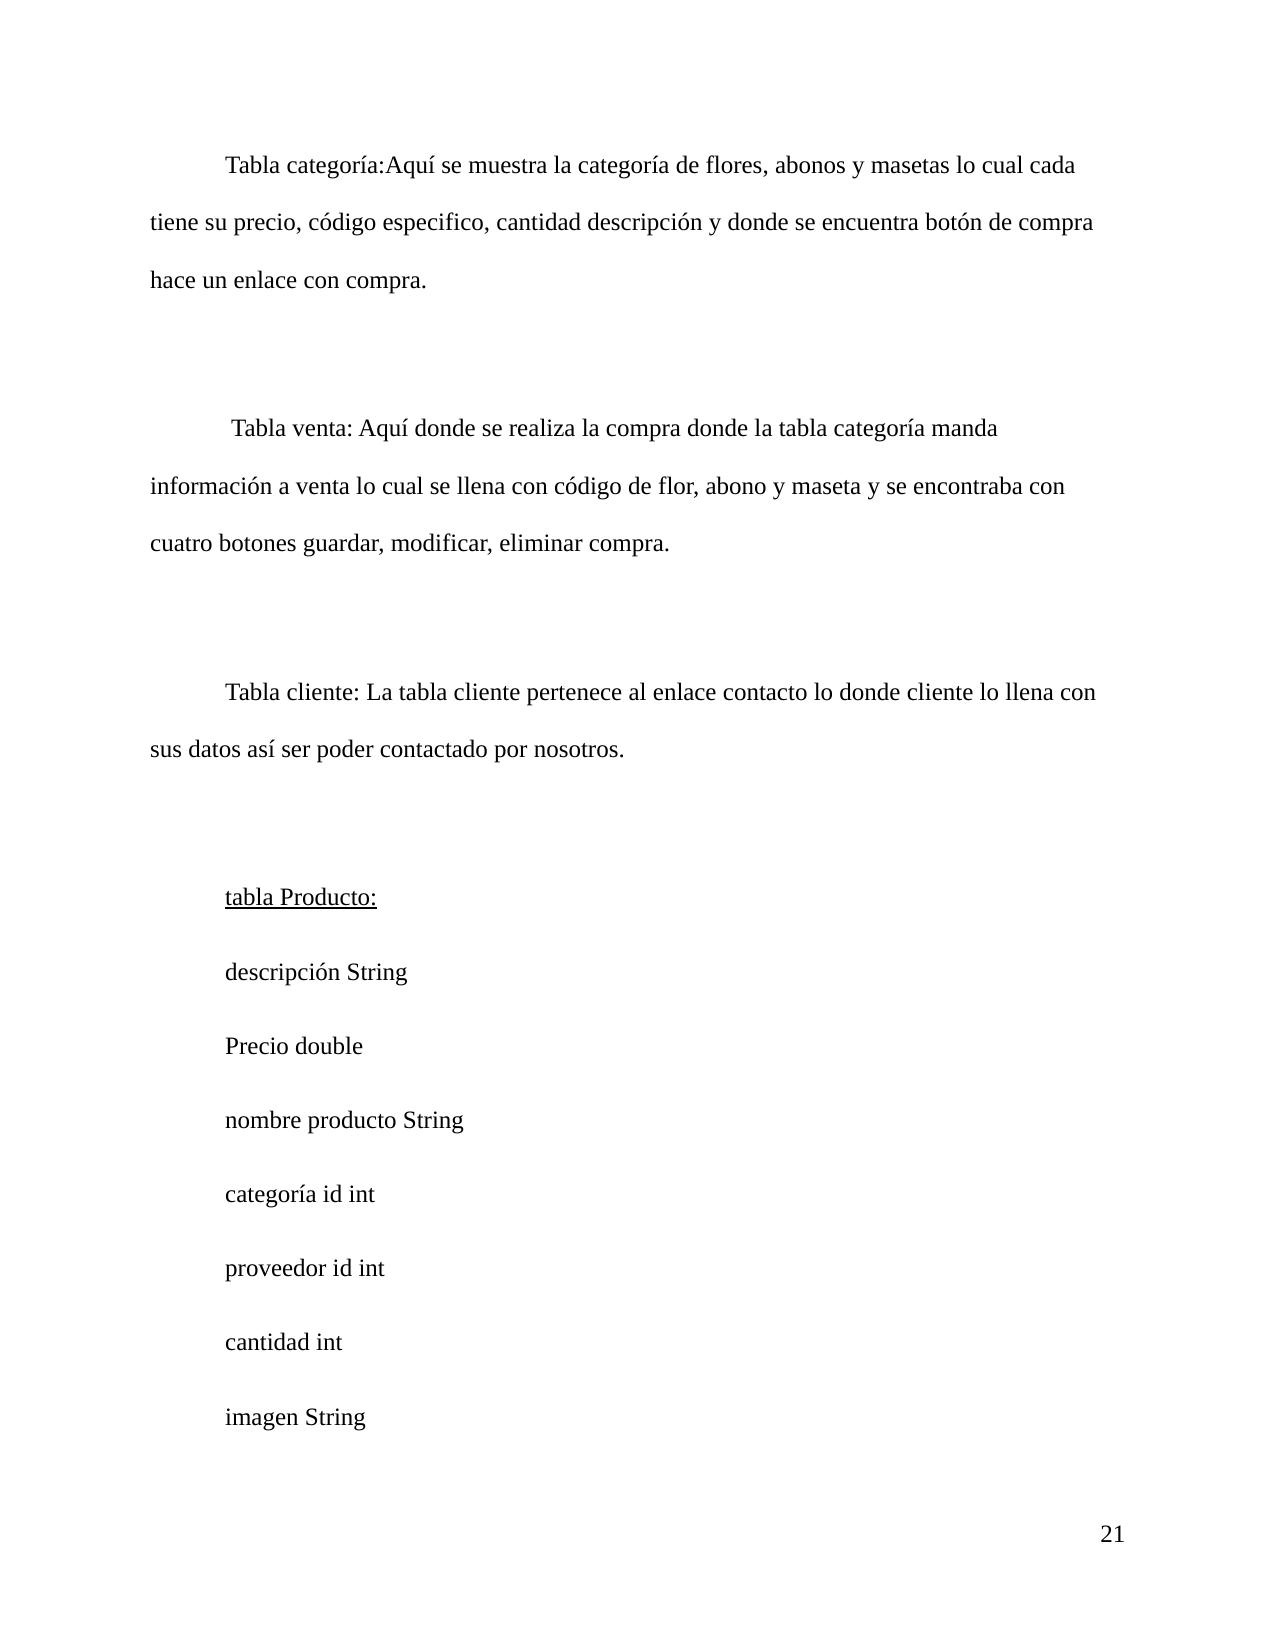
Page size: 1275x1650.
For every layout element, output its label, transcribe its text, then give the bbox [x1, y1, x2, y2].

text imagen String [150, 1402, 1125, 1430]
text Precio double [150, 1031, 1125, 1059]
text categoría id int [150, 1179, 1125, 1208]
text cantidad int [150, 1327, 1125, 1356]
text Tabla venta: Aquí donde se realiza la compra donde la tabla categoría manda información a venta lo cual se llena con código de flor, abono y maseta y se encontraba con cuatro botones guardar, modificar, eliminar compra. [150, 413, 1125, 557]
text tabla Producto: [150, 882, 1125, 911]
text descripción String [150, 957, 1125, 985]
text Tabla cliente: La tabla cliente pertenece al enlace contacto lo donde cliente lo llena con sus datos así ser poder contactado por nosotros. [150, 677, 1125, 763]
text Tabla categoría:Aquí se muestra la categoría de flores, abonos y masetas lo cual cada tiene su precio, código especifico, cantidad descripción y donde se encuentra botón de compra hace un enlace con compra. [150, 150, 1125, 294]
text nombre producto String [150, 1105, 1125, 1134]
text proveedor id int [150, 1253, 1125, 1282]
